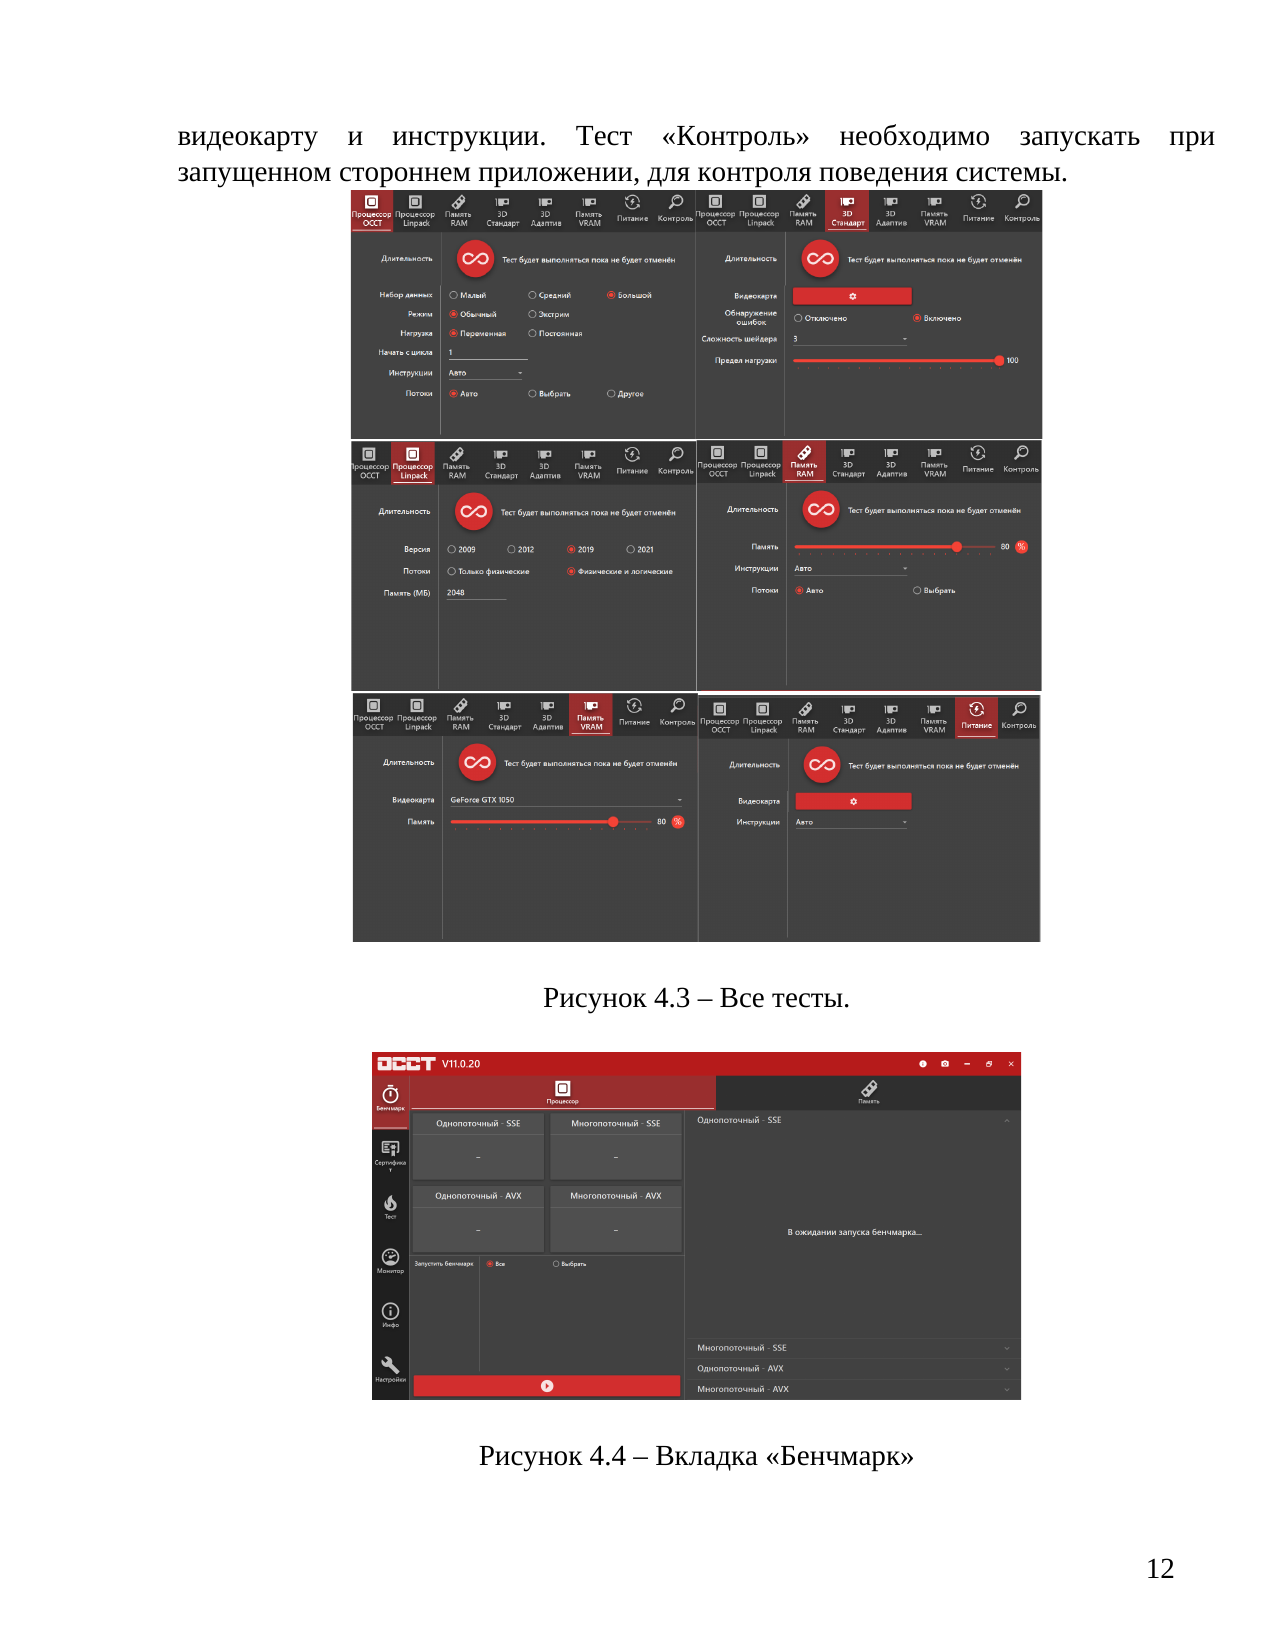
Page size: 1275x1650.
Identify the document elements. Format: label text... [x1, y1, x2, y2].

picture [351, 440, 1042, 691]
text Рисунок 4.3 – Все тесты. [177, 980, 1216, 1013]
text Рисунок 4.4 – Вкладка «Бенчмарк» [177, 1438, 1216, 1472]
picture [372, 1052, 1022, 1400]
picture [352, 693, 1041, 942]
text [177, 118, 1216, 188]
picture [350, 190, 1043, 439]
